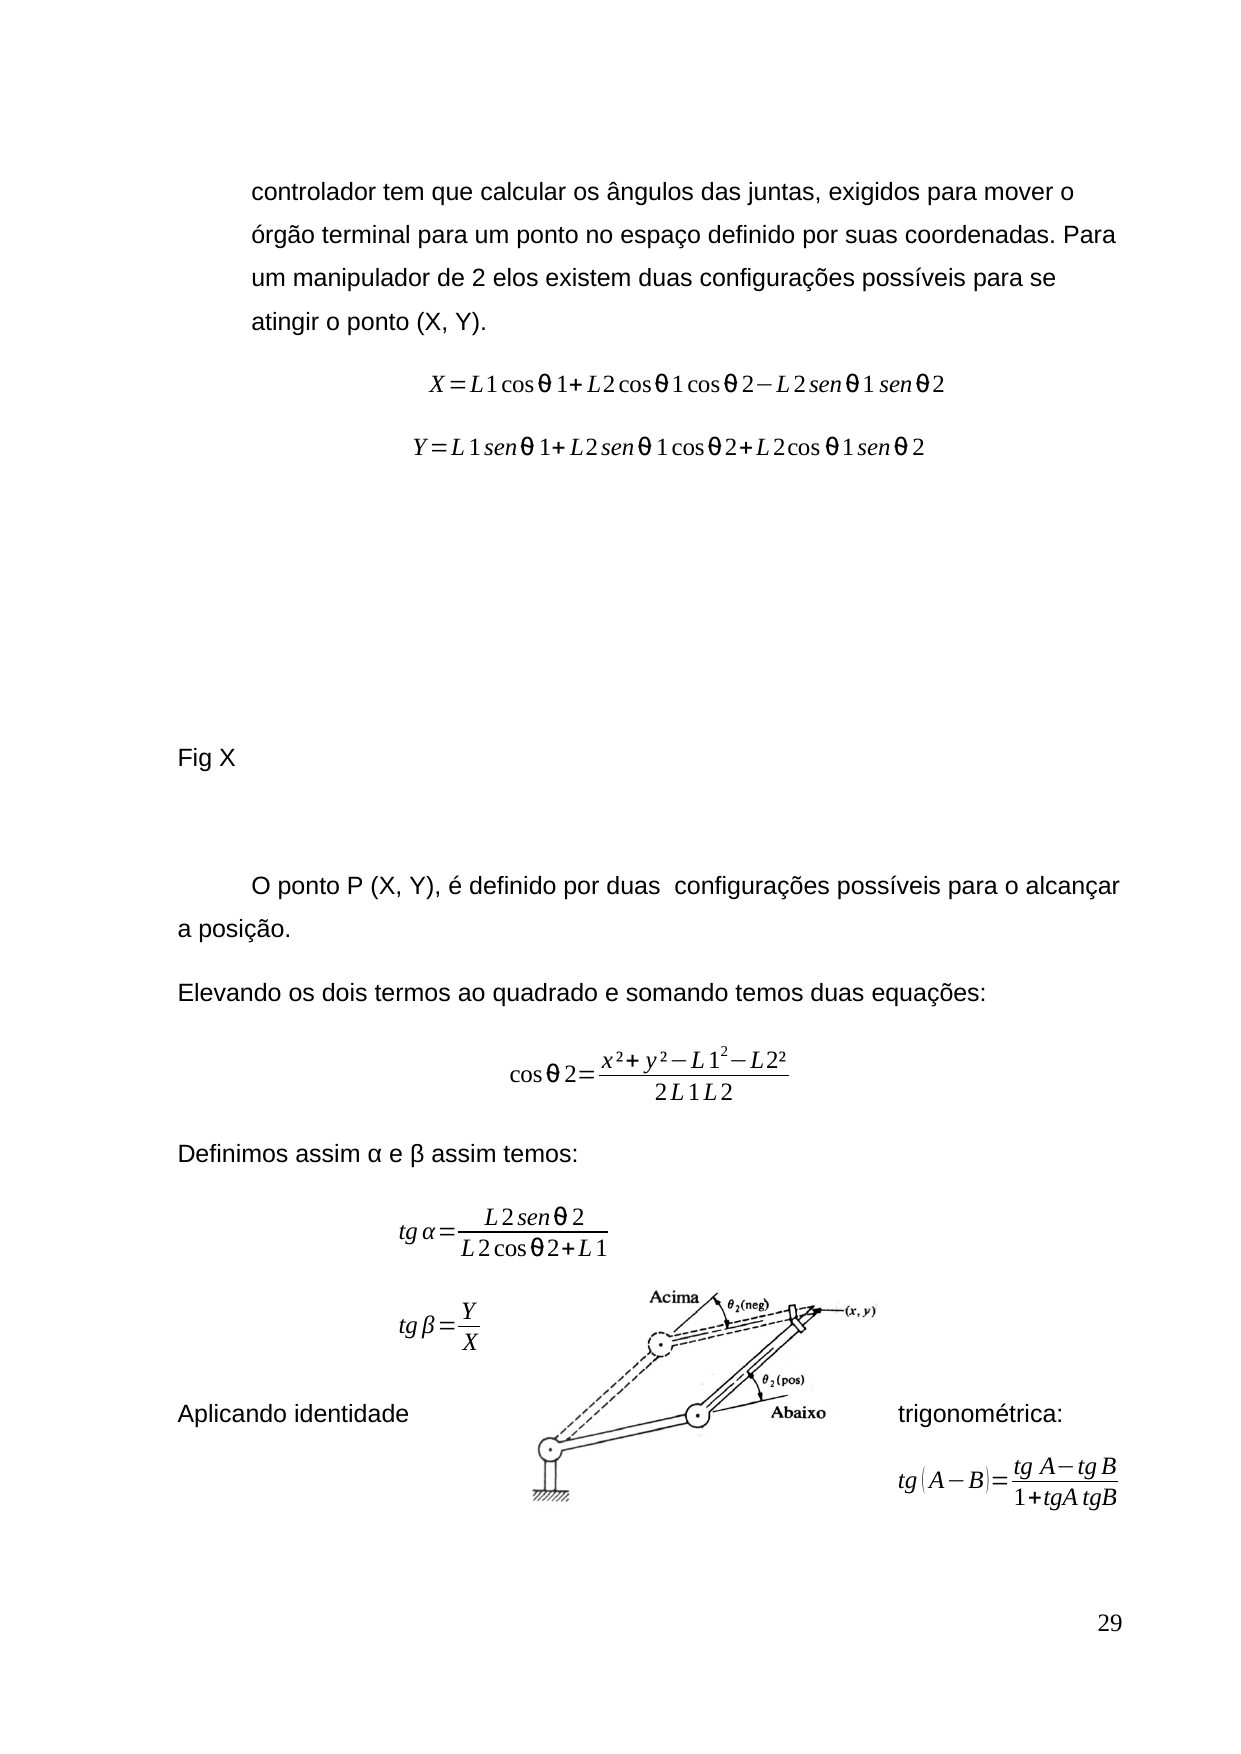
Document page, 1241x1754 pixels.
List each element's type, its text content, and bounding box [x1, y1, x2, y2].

text O ponto P (X, Y), é definido por duas configurações possíveis para o alcançar a posição. [177, 871, 1122, 943]
text Elevando os dois termos ao quadrado e somando temos duas equações: [177, 978, 1122, 1007]
text Fig X [177, 743, 1122, 772]
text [251, 177, 1122, 335]
text Aplicando identidade trigonométrica: [880, 1399, 1122, 1427]
text Aplicando identidade trigonométrica: [177, 1399, 519, 1427]
text Definimos assim α e β assim temos: [177, 1139, 1122, 1168]
picture [519, 1288, 880, 1506]
